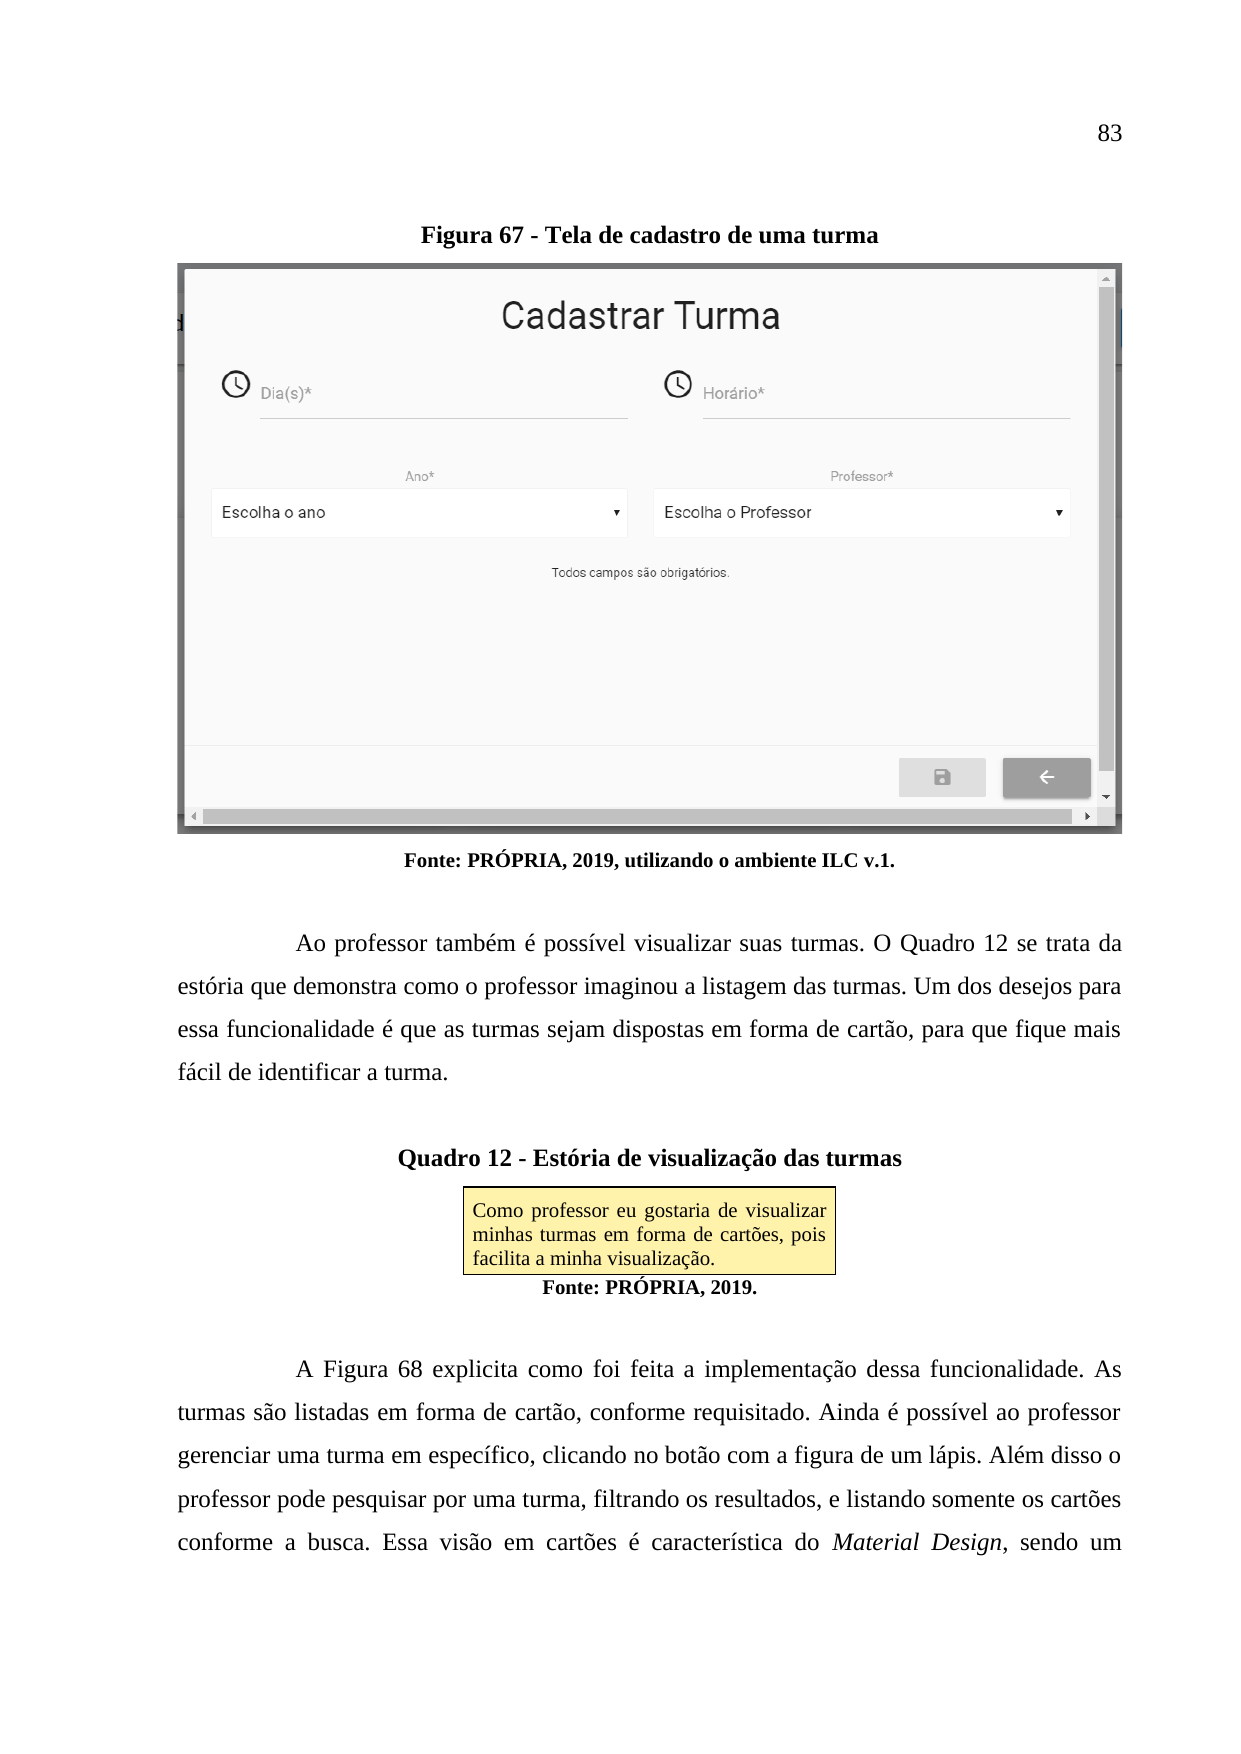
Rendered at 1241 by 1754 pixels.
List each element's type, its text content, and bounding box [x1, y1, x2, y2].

picture [177, 263, 1123, 834]
text Quadro 12 - Estória de visualização das turmas [177, 1143, 1122, 1172]
text Ao professor também é possível visualizar suas turmas. O Quadro 12 se trata da estória que demonstra como o professor imaginou a listagem das turmas. Um dos desejos para essa funcionalidade é que as turmas sejam dispostas em forma de cartão, para que fique mais fácil de identificar a turma. [177, 928, 1122, 1086]
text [177, 1354, 1122, 1556]
text Fonte: PRÓPRIA, 2019. [177, 1275, 1122, 1299]
text Fonte: PRÓPRIA, 2019, utilizando o ambiente ILC v.1. [177, 848, 1122, 872]
text Como professor eu gostaria de visualizar minhas turmas em forma de cartões, pois facilita a minha visualização. [464, 1188, 835, 1274]
